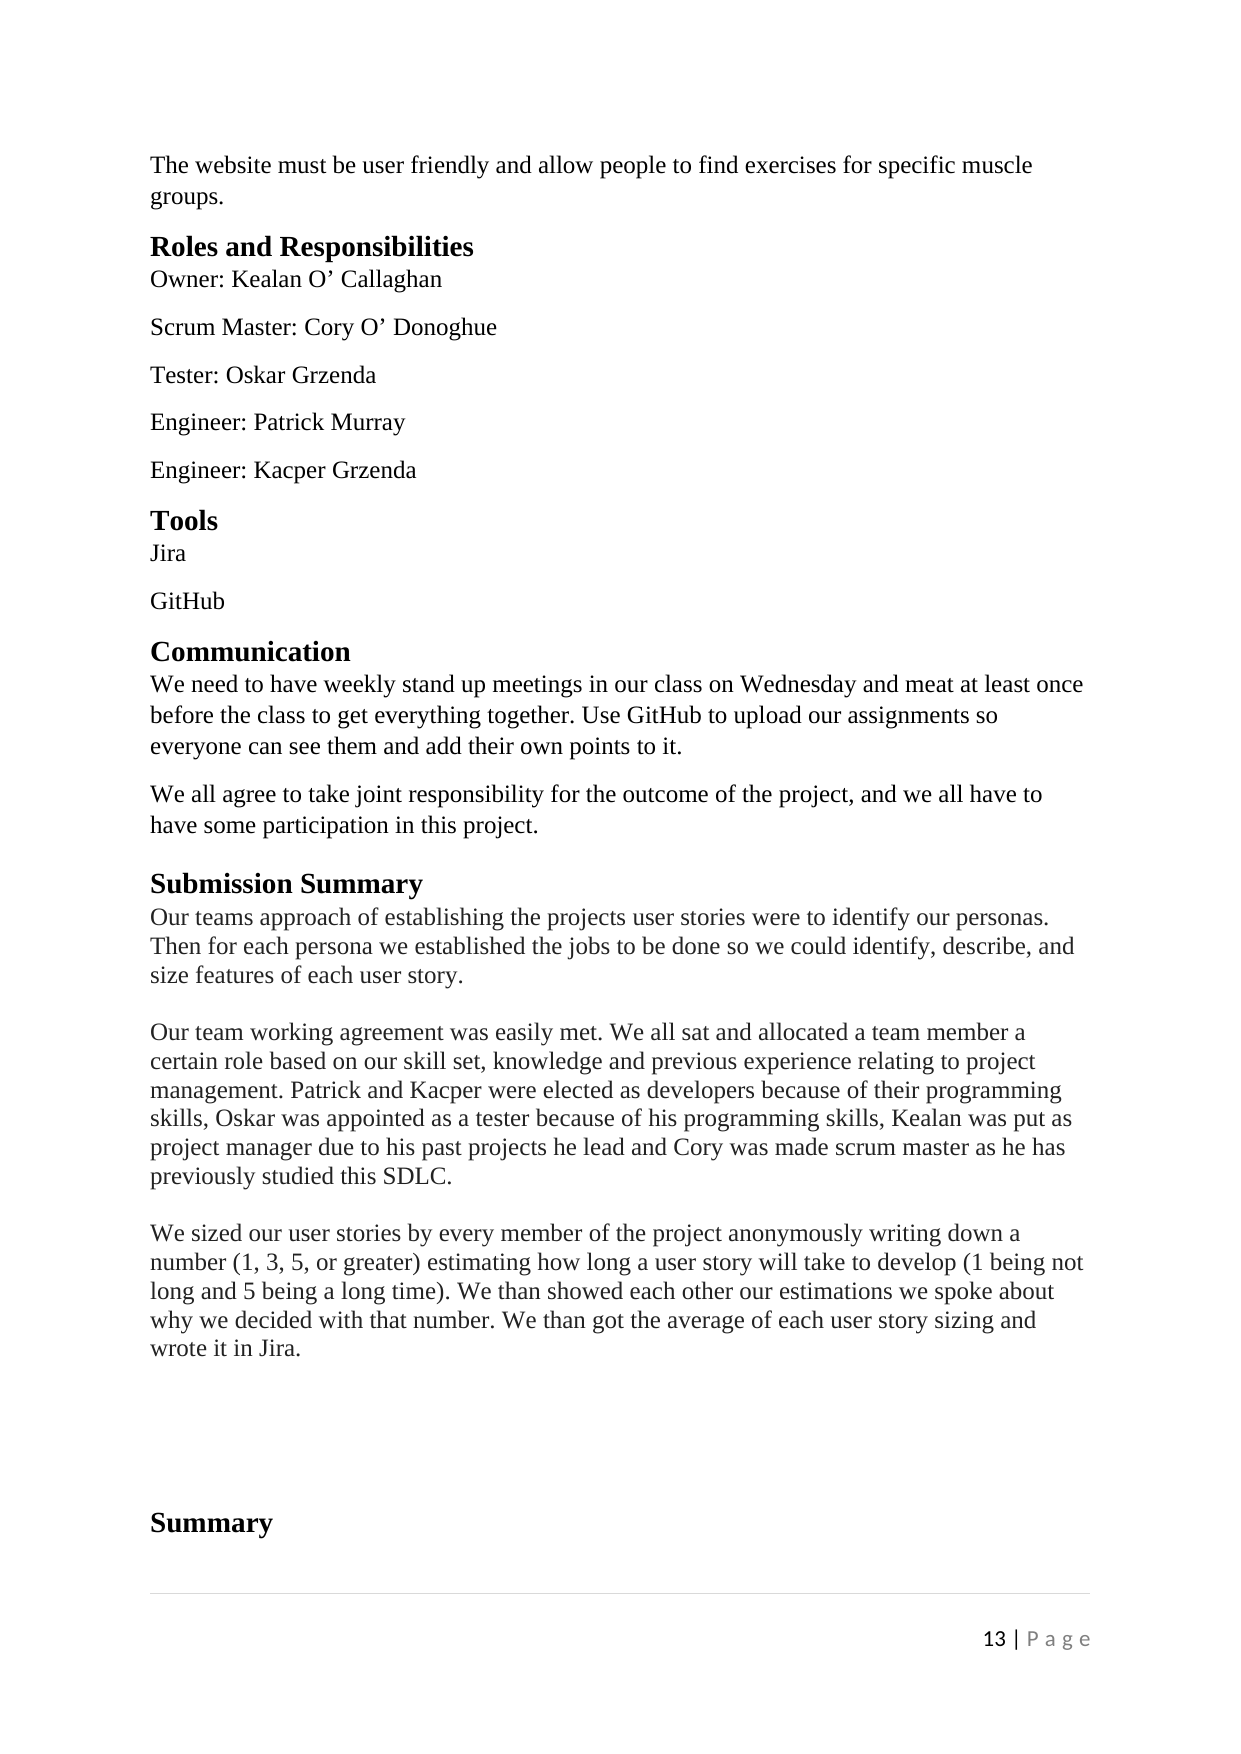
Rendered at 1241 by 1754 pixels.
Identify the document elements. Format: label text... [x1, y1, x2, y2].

text Owner: Kealan O’ Callaghan [150, 264, 1090, 293]
subtitle Submission Summary [150, 866, 1090, 900]
text GitHub [150, 586, 1090, 615]
subtitle Tools [150, 503, 1090, 536]
text Our teams approach of establishing the projects user stories were to identify our personas. Then for each persona we established the jobs to be done so we could identify, describe, and size features of each user story. [150, 902, 1090, 988]
text Our team working agreement was easily met. We all sat and allocated a team member a certain role based on our skill set, knowledge and previous experience relating to project management. Patrick and Kacper were elected as developers because of their programming skills, Oskar was appointed as a tester because of his programming skills, Kealan was put as project manager due to his past projects he lead and Cory was made scrum master as he has previously studied this SDLC. [150, 1017, 1090, 1190]
text The website must be user friendly and allow people to find exercises for specific muscle groups. [150, 150, 1090, 210]
subtitle Roles and Responsibilities [150, 229, 1090, 262]
text Engineer: Patrick Murray [150, 407, 1090, 436]
text Summary [150, 1505, 1090, 1539]
text We need to have weekly stand up meetings in our class on Wednesday and meat at least once before the class to get everything together. Use GitHub to upload our assignments so everyone can see them and add their own points to it. [150, 669, 1090, 760]
text Engineer: Kacper Grzenda [150, 455, 1090, 484]
text We all agree to take joint responsibility for the outcome of the project, and we all have to have some participation in this project. [150, 779, 1090, 839]
text We sized our user stories by every member of the project anonymously writing down a number (1, 3, 5, or greater) estimating how long a user story will take to develop (1 being not long and 5 being a long time). We than showed each other our estimations we spoke about why we decided with that number. We than got the average of each user story sizing and wrote it in Jira. [150, 1218, 1090, 1362]
text Jira [150, 538, 1090, 567]
text Tester: Oskar Grzenda [150, 360, 1090, 388]
text Scrum Master: Cory O’ Donoghue [150, 312, 1090, 341]
subtitle Communication [150, 634, 1090, 667]
